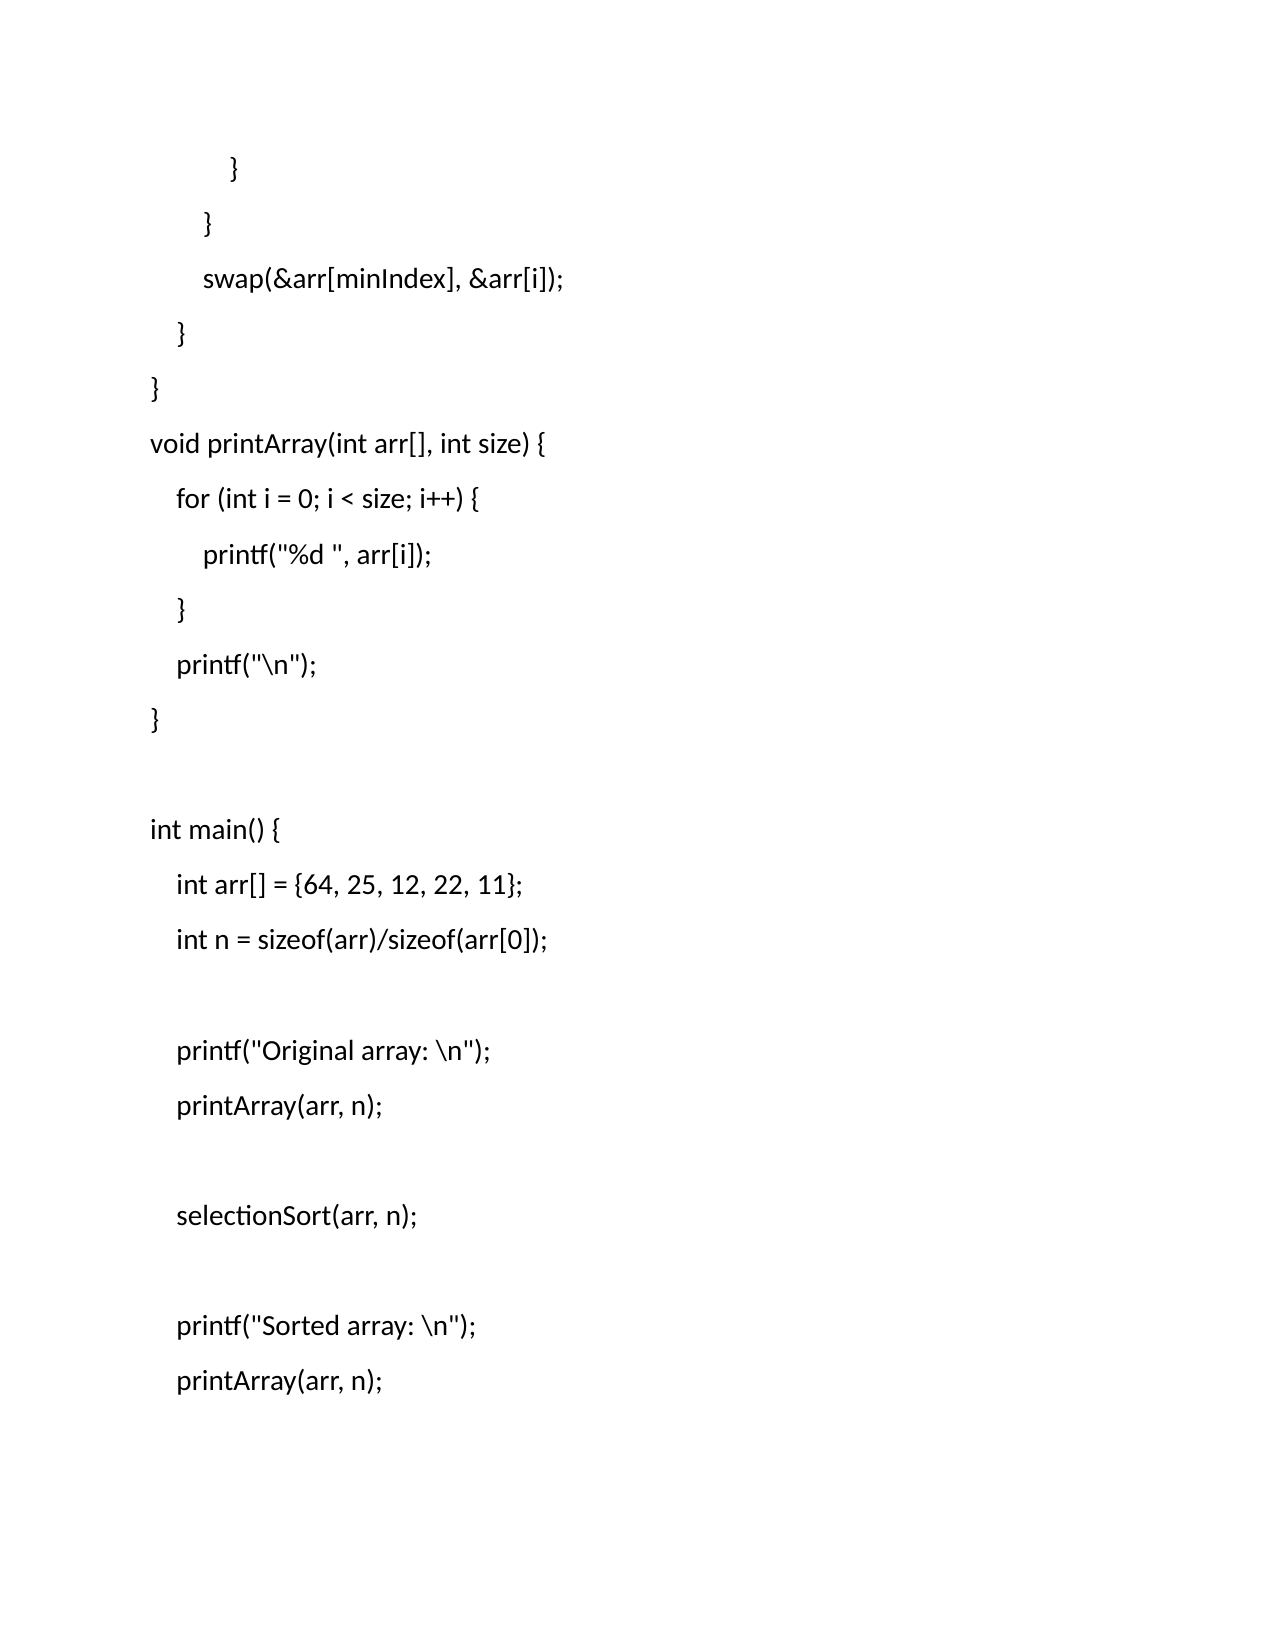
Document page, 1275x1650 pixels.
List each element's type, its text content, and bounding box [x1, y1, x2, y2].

text printArray(arr, n); [150, 1087, 1125, 1122]
text swap(&arr[minIndex], &arr[i]); [150, 260, 1125, 296]
text printArray(arr, n); [150, 1362, 1125, 1398]
text printf("Original array: \n"); [150, 1032, 1125, 1067]
text printf("\n"); [150, 646, 1125, 682]
text selectionSort(arr, n); [150, 1197, 1125, 1233]
text printf("%d ", arr[i]); [150, 536, 1125, 571]
text } [150, 150, 1125, 186]
text int arr[] = {64, 25, 12, 22, 11}; [150, 866, 1125, 902]
text } [150, 205, 1125, 241]
text printf("Sorted array: \n"); [150, 1307, 1125, 1343]
text for (int i = 0; i < size; i++) { [150, 481, 1125, 516]
text } [150, 591, 1125, 626]
text int main() { [150, 811, 1125, 847]
text int n = sizeof(arr)/sizeof(arr[0]); [150, 921, 1125, 957]
text void printArray(int arr[], int size) { [150, 426, 1125, 461]
text } [150, 315, 1125, 351]
text } [150, 370, 1125, 406]
text } [150, 701, 1125, 737]
